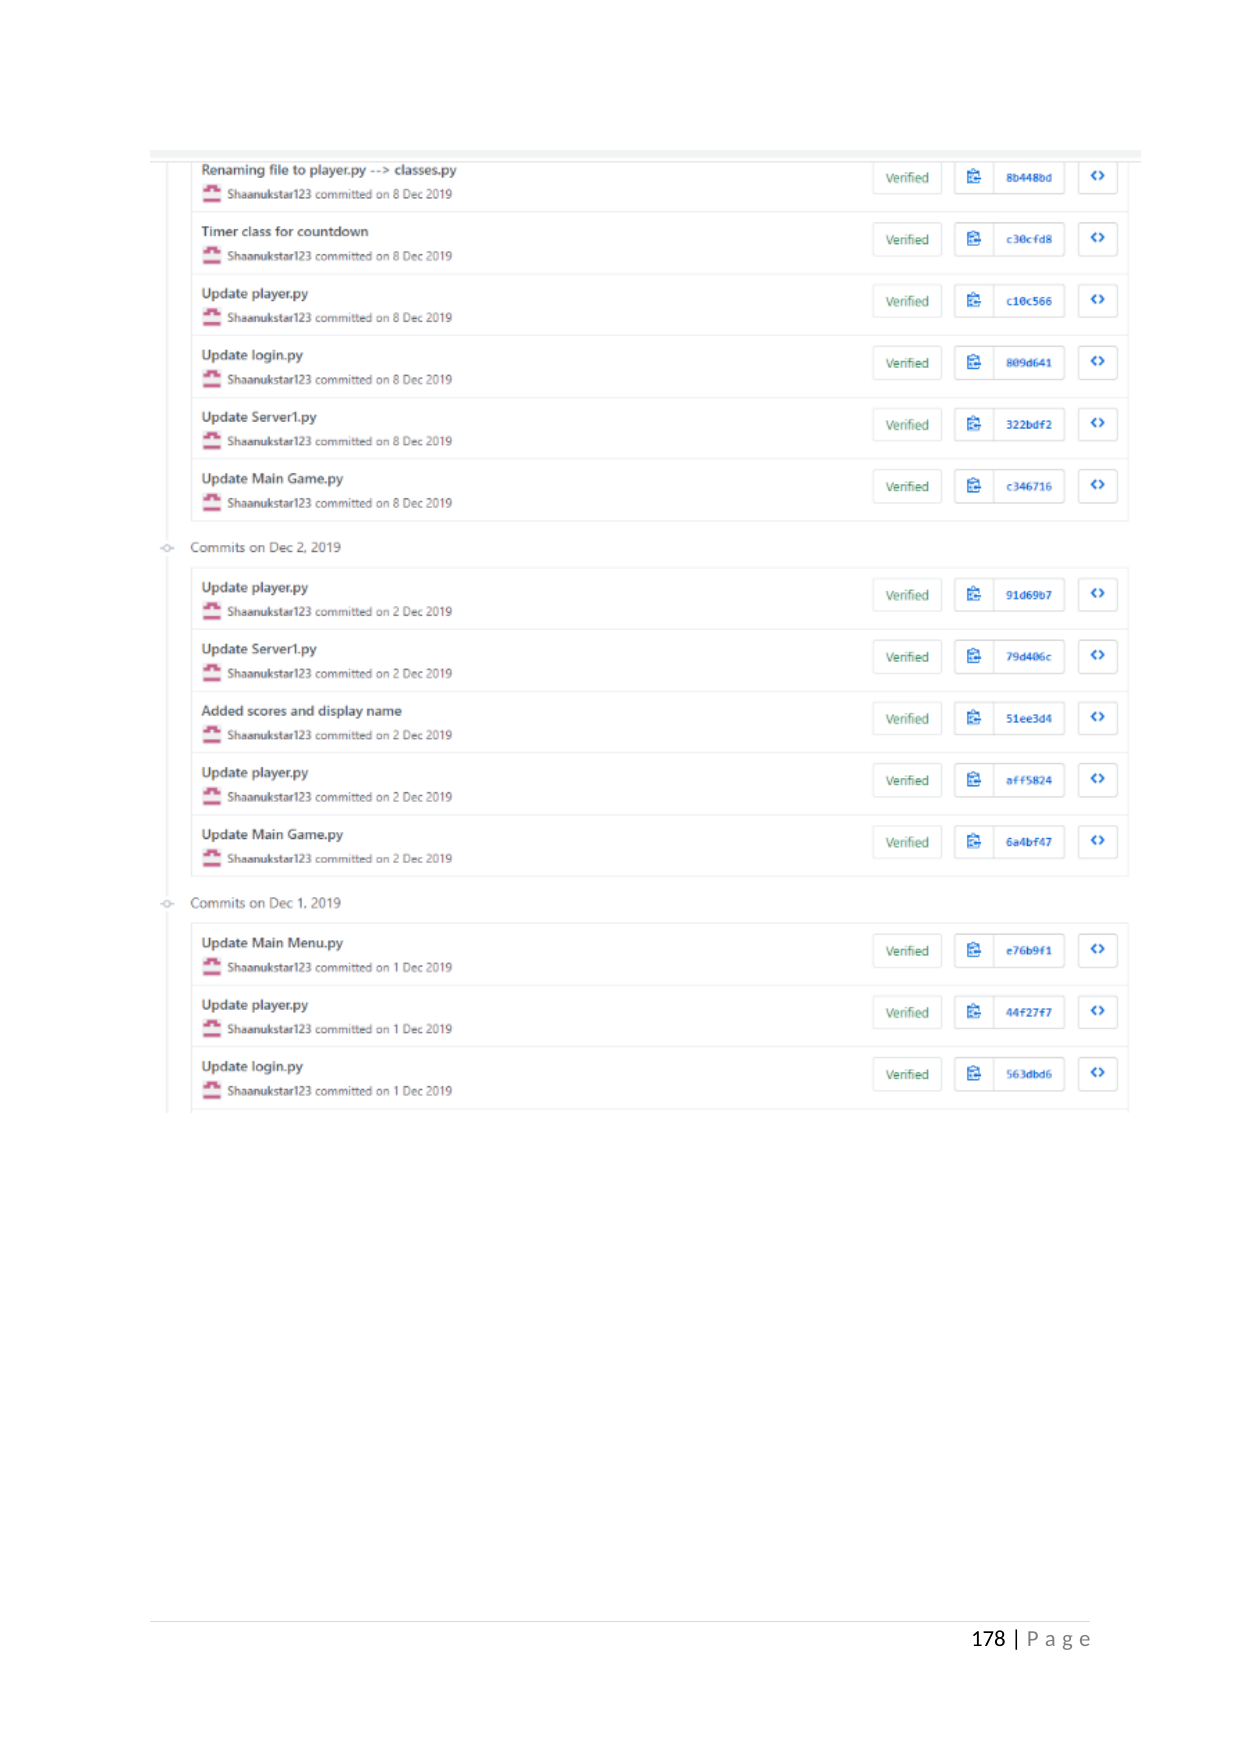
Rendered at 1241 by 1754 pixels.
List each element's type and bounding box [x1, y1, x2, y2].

picture [150, 150, 1142, 1113]
